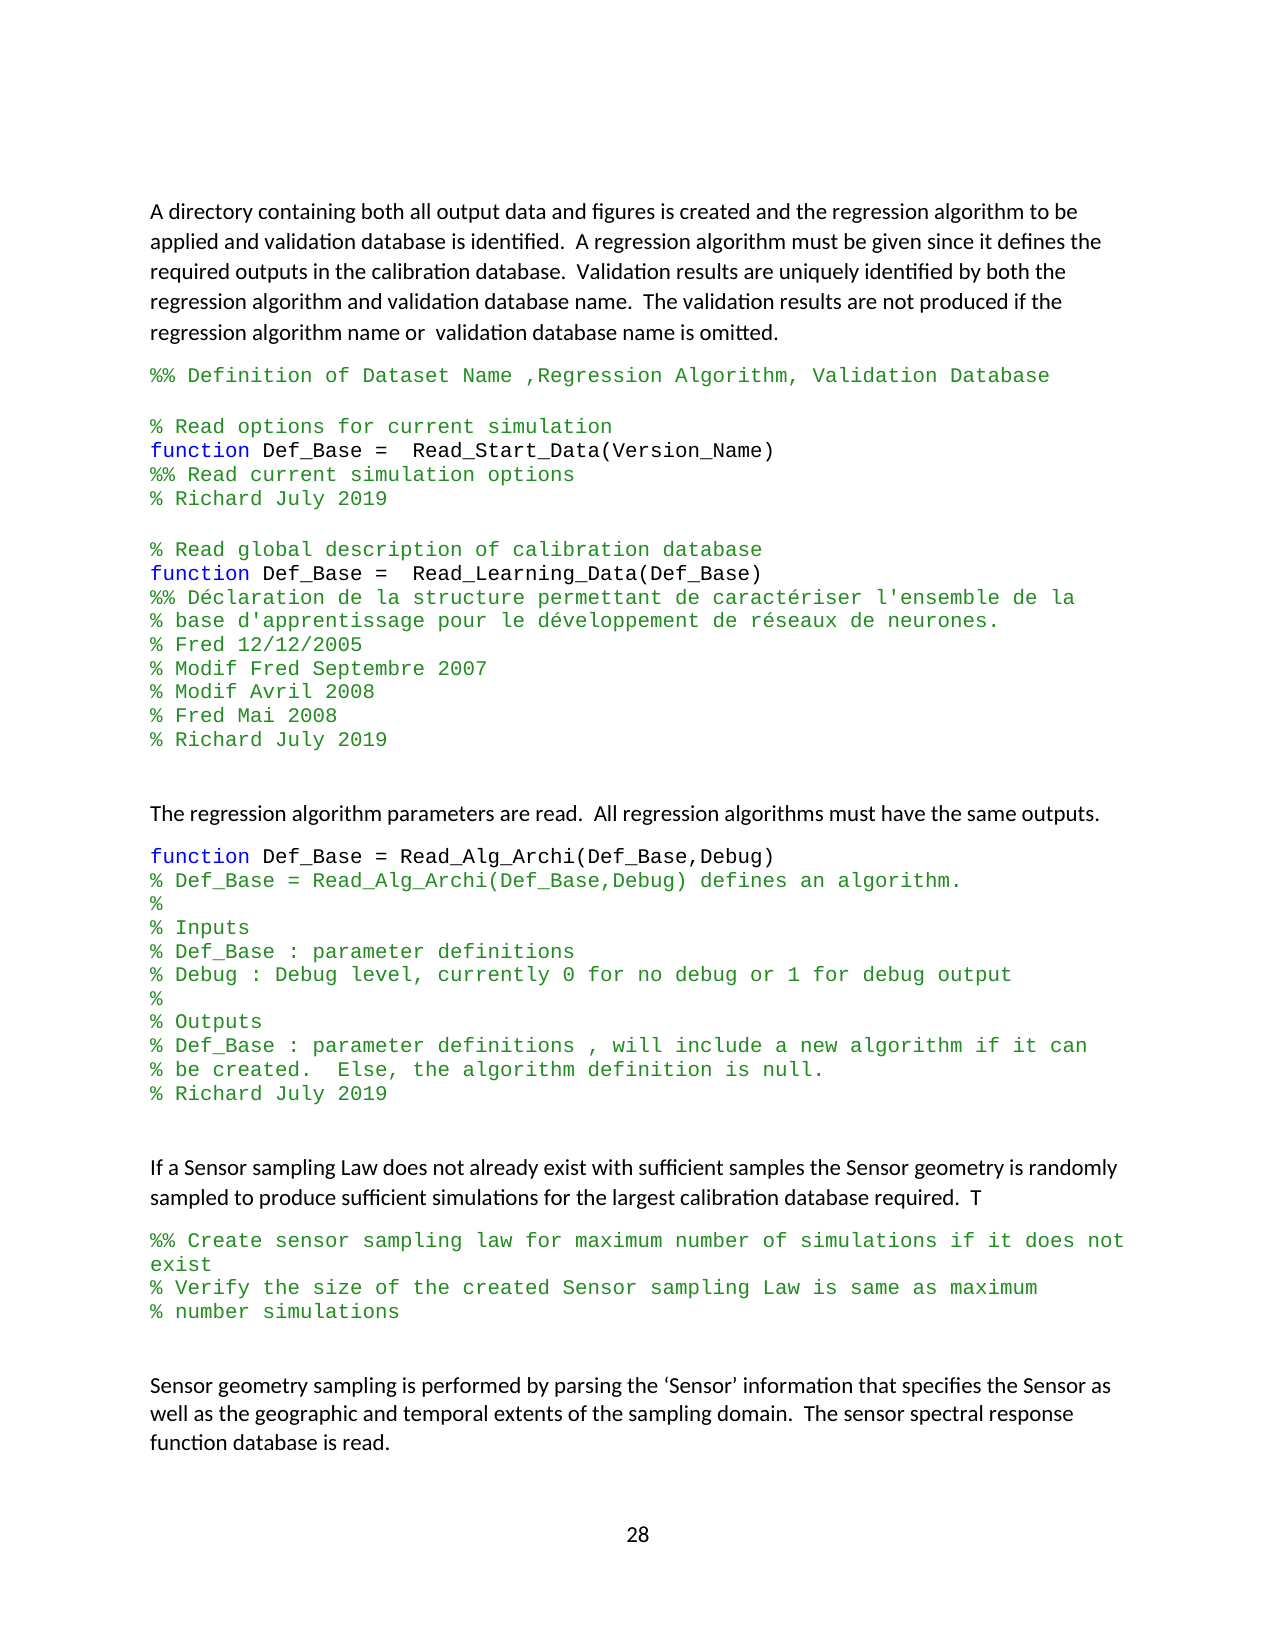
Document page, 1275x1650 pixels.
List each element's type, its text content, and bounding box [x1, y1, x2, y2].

text % Debug : Debug level, currently 0 for no debug or 1 for debug output [150, 964, 1125, 988]
text % Outputs [150, 1012, 1125, 1035]
text % Modif Avril 2008 [150, 681, 1125, 705]
text % be created. Else, the algorithm definition is null. [150, 1059, 1125, 1082]
text function Def_Base = Read_Start_Data(Version_Name) [150, 440, 1125, 464]
text The regression algorithm parameters are read. All regression algorithms must have the same outputs. [150, 799, 1125, 827]
text function Def_Base = Read_Alg_Archi(Def_Base,Debug) [150, 846, 1125, 870]
text % Def_Base : parameter definitions [150, 941, 1125, 964]
text % Fred Mai 2008 [150, 705, 1125, 729]
text % Richard July 2019 [150, 1082, 1125, 1106]
text % [150, 893, 1125, 917]
text % Modif Fred Septembre 2007 [150, 658, 1125, 681]
text % Richard July 2019 [150, 729, 1125, 752]
text % number simulations [150, 1301, 1125, 1325]
text A directory containing both all output data and figures is created and the regression algorithm to be applied and validation database is identified. A regression algorithm must be given since it defines the required outputs in the calibration database. Validation results are uniquely identified by both the regression algorithm and validation database name. The validation results are not produced if the regression algorithm name or validation database name is omitted. [150, 197, 1125, 346]
text function Def_Base = Read_Learning_Data(Def_Base) [150, 563, 1125, 587]
text % Read options for current simulation [150, 417, 1125, 440]
text % Richard July 2019 [150, 487, 1125, 511]
text %% Create sensor sampling law for maximum number of simulations if it does not exist [150, 1230, 1125, 1277]
text % Def_Base : parameter definitions , will include a new algorithm if it can [150, 1035, 1125, 1059]
text % Inputs [150, 917, 1125, 941]
text % Read global description of calibration database [150, 539, 1125, 563]
text %% Read current simulation options [150, 464, 1125, 487]
text Sensor geometry sampling is performed by parsing the ‘Sensor’ information that specifies the Sensor as well as the geographic and temporal extents of the sampling domain. The sensor spectral response function database is read. [150, 1372, 1125, 1456]
text %% Déclaration de la structure permettant de caractériser l'ensemble de la [150, 587, 1125, 610]
text %% Definition of Dataset Name ,Regression Algorithm, Validation Database [150, 364, 1125, 388]
text % base d'apprentissage pour le développement de réseaux de neurones. [150, 610, 1125, 634]
text If a Sensor sampling Law does not already exist with sufficient samples the Sensor geometry is randomly sampled to produce sufficient simulations for the largest calibration database required. T [150, 1153, 1125, 1211]
text % Def_Base = Read_Alg_Archi(Def_Base,Debug) defines an algorithm. [150, 870, 1125, 893]
text % [150, 988, 1125, 1012]
text % Verify the size of the created Sensor sampling Law is same as maximum [150, 1277, 1125, 1301]
text % Fred 12/12/2005 [150, 634, 1125, 658]
